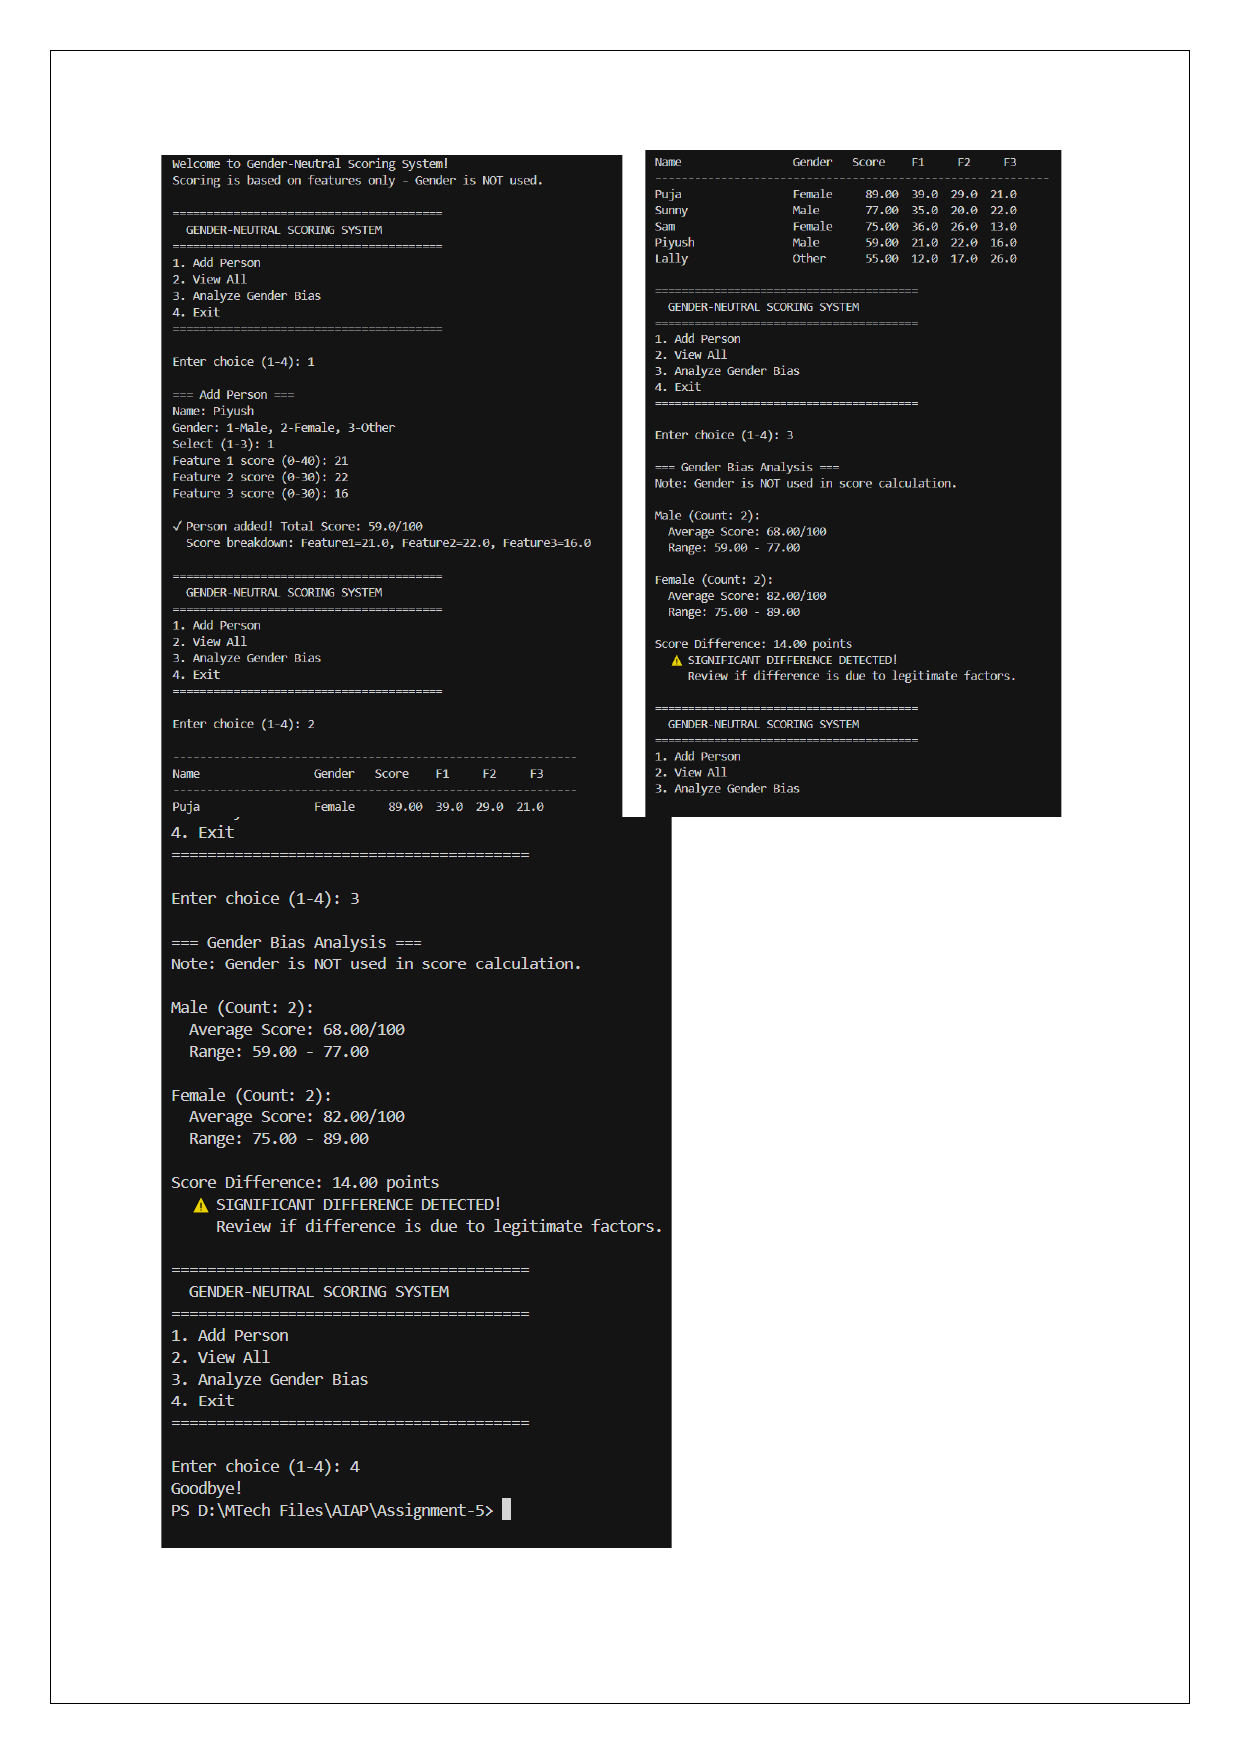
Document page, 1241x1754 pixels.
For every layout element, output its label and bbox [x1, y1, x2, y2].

picture [161, 150, 1062, 1548]
